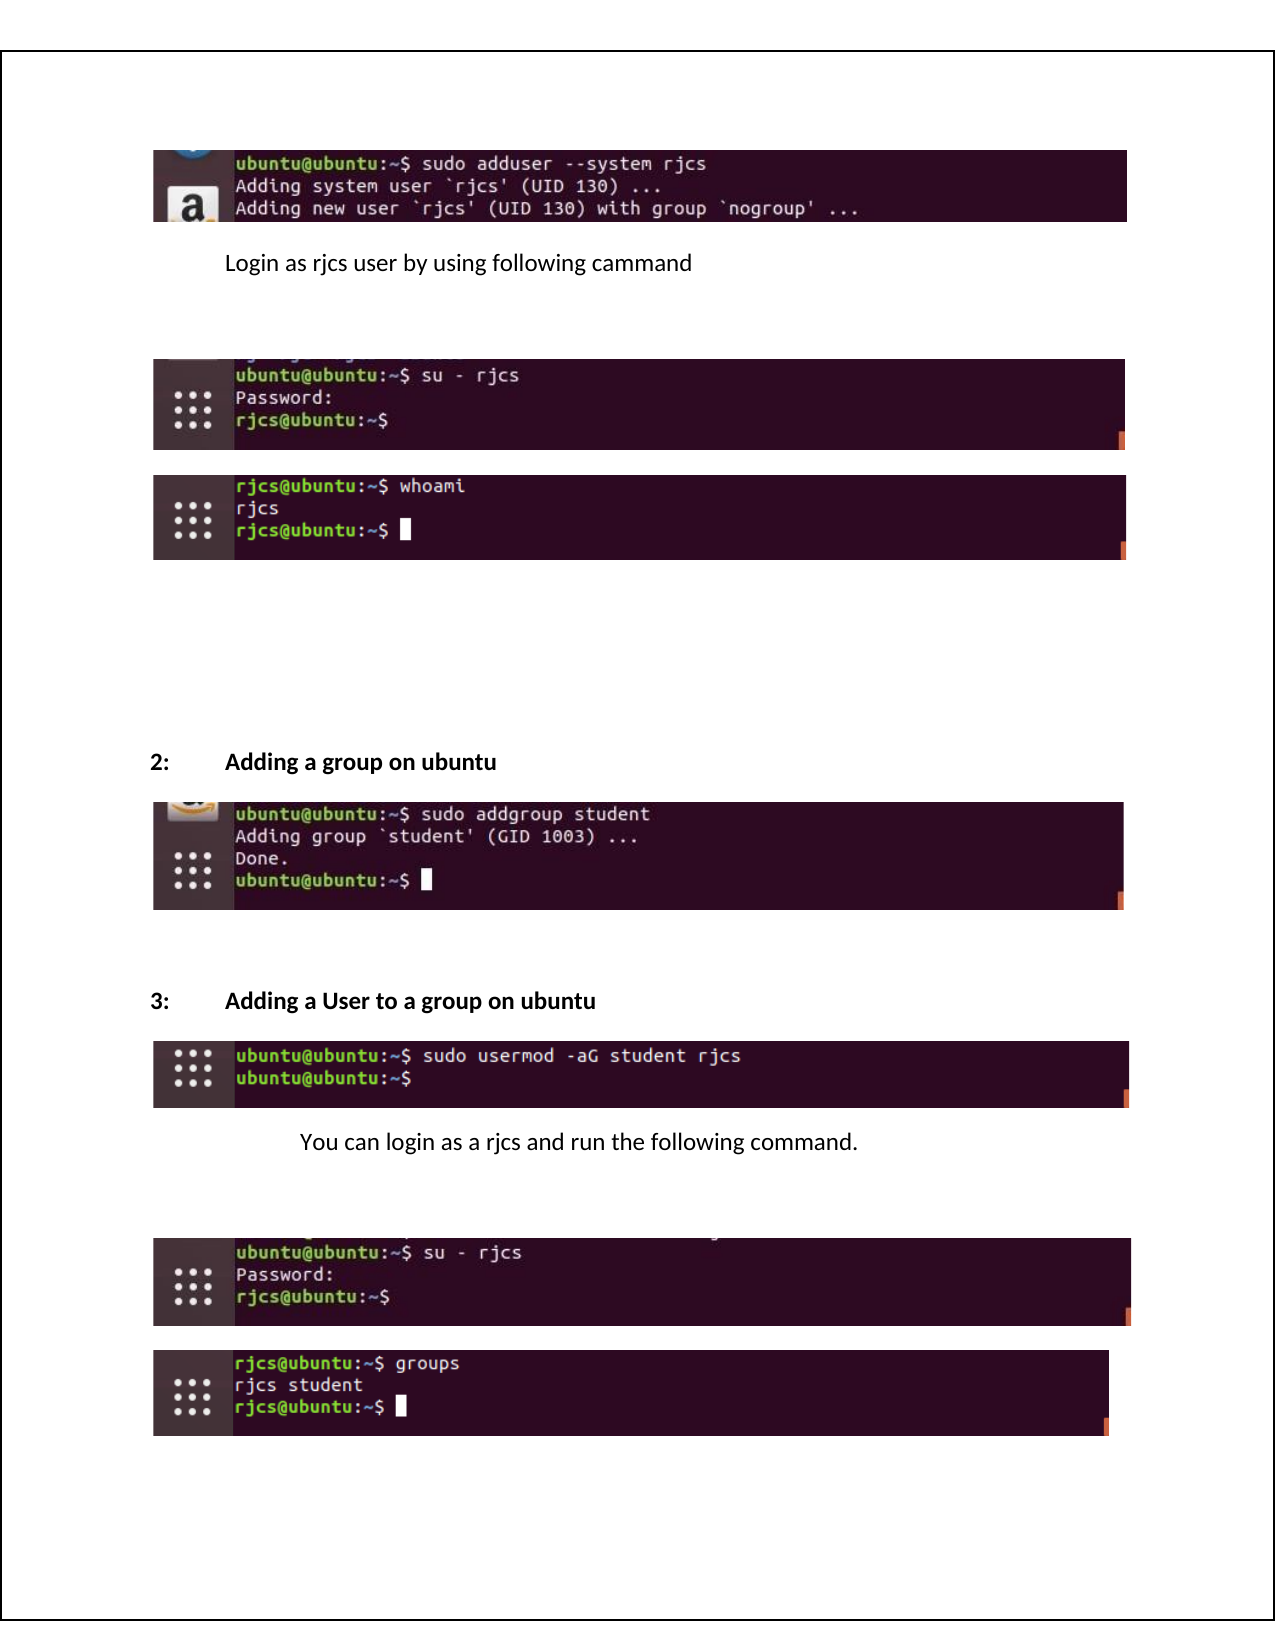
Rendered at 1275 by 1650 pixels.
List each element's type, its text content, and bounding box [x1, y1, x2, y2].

text 3: Adding a User to a group on ubuntu [150, 985, 1273, 1016]
picture [153, 359, 1125, 450]
subtitle 2: Adding a group on ubuntu [150, 747, 1273, 777]
text Login as rjcs user by using following cammand [225, 247, 1273, 277]
picture [153, 1041, 1130, 1108]
picture [153, 150, 1127, 222]
picture [153, 802, 1124, 910]
picture [153, 1350, 1109, 1436]
picture [153, 1238, 1132, 1326]
text You can login as a rjcs and run the following command. [300, 1056, 1273, 1157]
picture [153, 475, 1127, 560]
